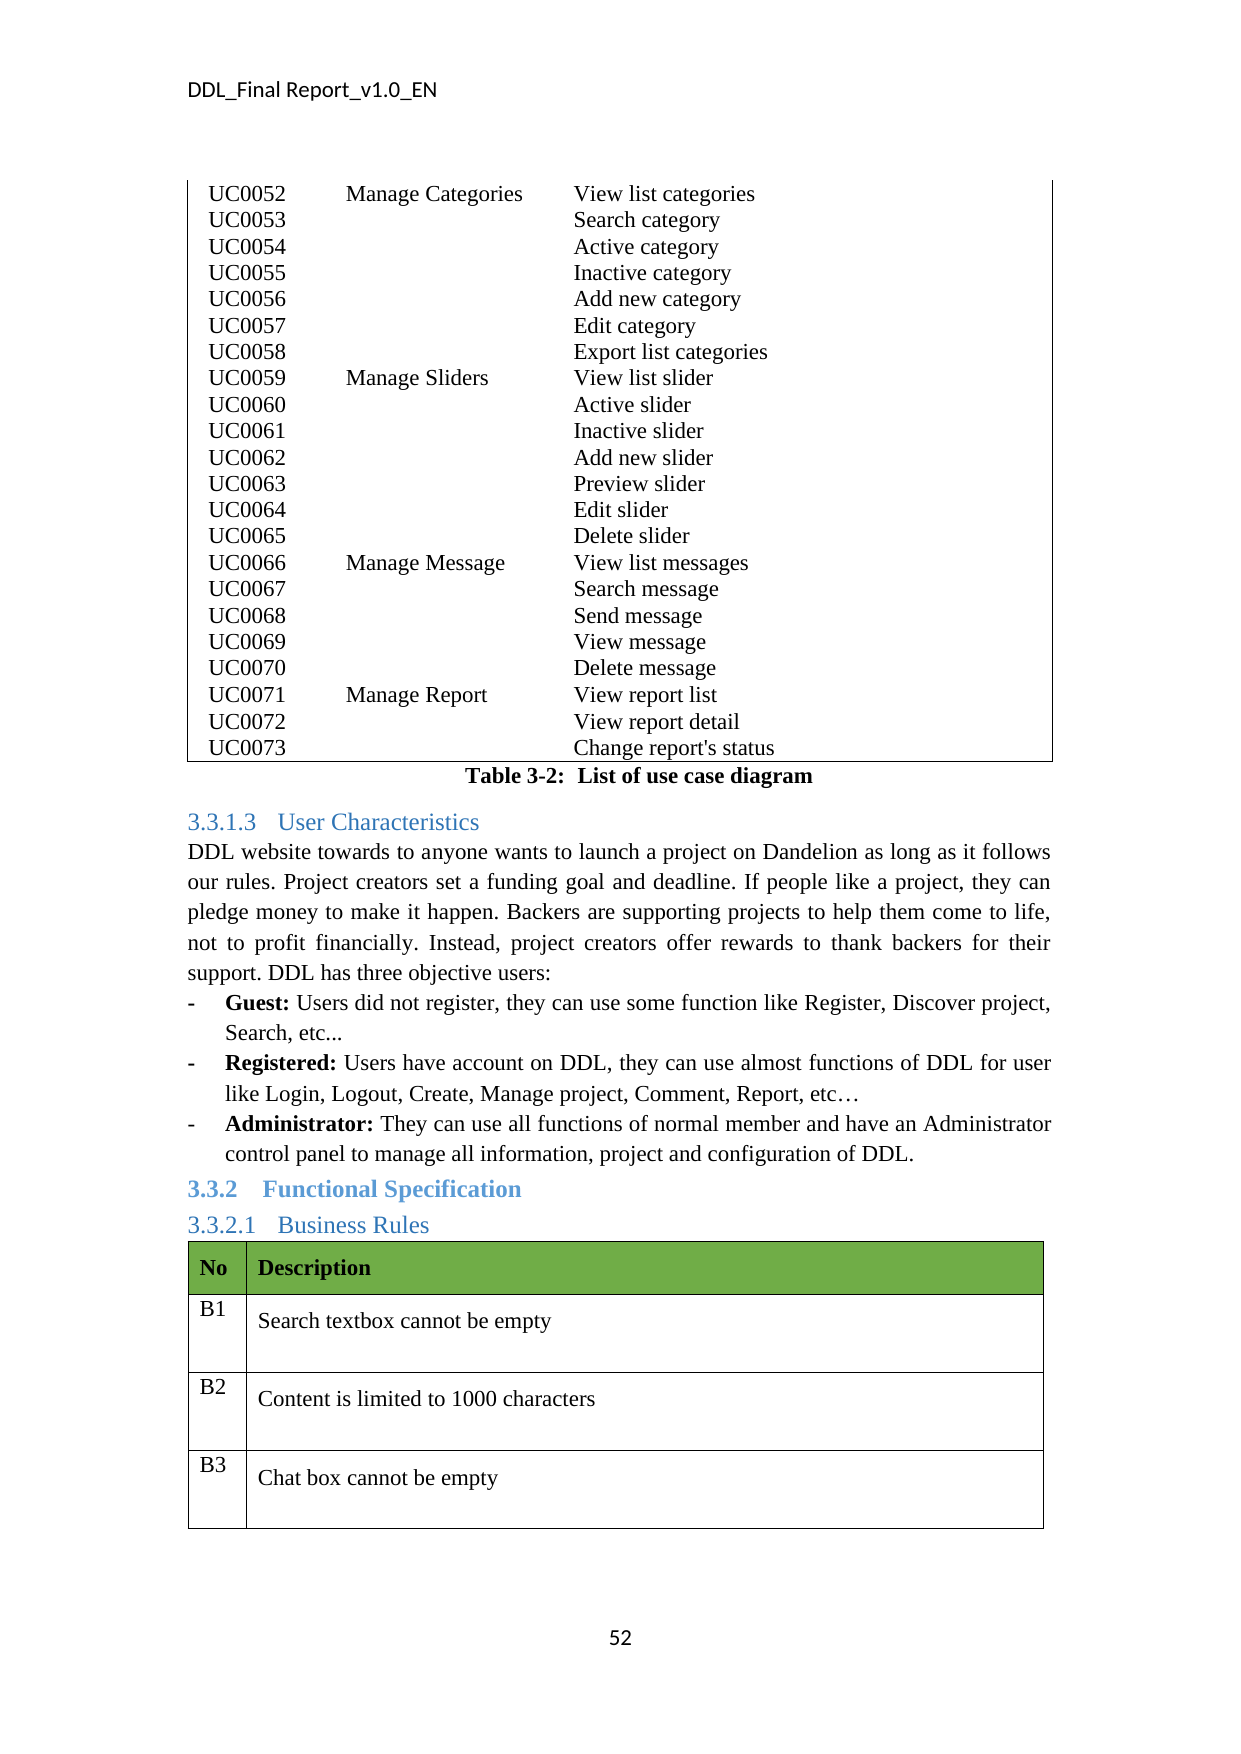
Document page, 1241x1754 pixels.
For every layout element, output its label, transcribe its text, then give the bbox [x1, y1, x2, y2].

subtitle Business Rules [187, 1210, 1053, 1238]
subtitle User Characteristics [187, 807, 1053, 836]
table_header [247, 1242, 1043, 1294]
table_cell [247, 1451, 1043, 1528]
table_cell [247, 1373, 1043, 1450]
list Registered: Users have account on DDL, they can use almost functions of DDL for user like Login, Logout, Create, Manage project, Comment, Report, etc… [187, 1049, 1053, 1106]
text List of use case diagram [225, 762, 1053, 788]
subtitle Functional Specification [187, 1174, 1053, 1203]
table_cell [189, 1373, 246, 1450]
list Guest: Users did not register, they can use some function like Register, Discover project, Search, etc... [187, 989, 1053, 1046]
text DDL website towards to anyone wants to launch a project on Dandelion as long as it follows our rules. Project creators set a funding goal and deadline. If people like a project, they can pledge money to make it happen. Backers are supporting projects to help them come to life, not to profit financially. Instead, project creators offer rewards to thank backers for their support. DDL has three objective users: [187, 838, 1053, 985]
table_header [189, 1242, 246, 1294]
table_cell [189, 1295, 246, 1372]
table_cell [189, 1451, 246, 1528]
list Administrator: They can use all functions of normal member and have an Administrator control panel to manage all information, project and configuration of DDL. [187, 1110, 1053, 1166]
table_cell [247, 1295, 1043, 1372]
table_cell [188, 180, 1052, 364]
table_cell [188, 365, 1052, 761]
